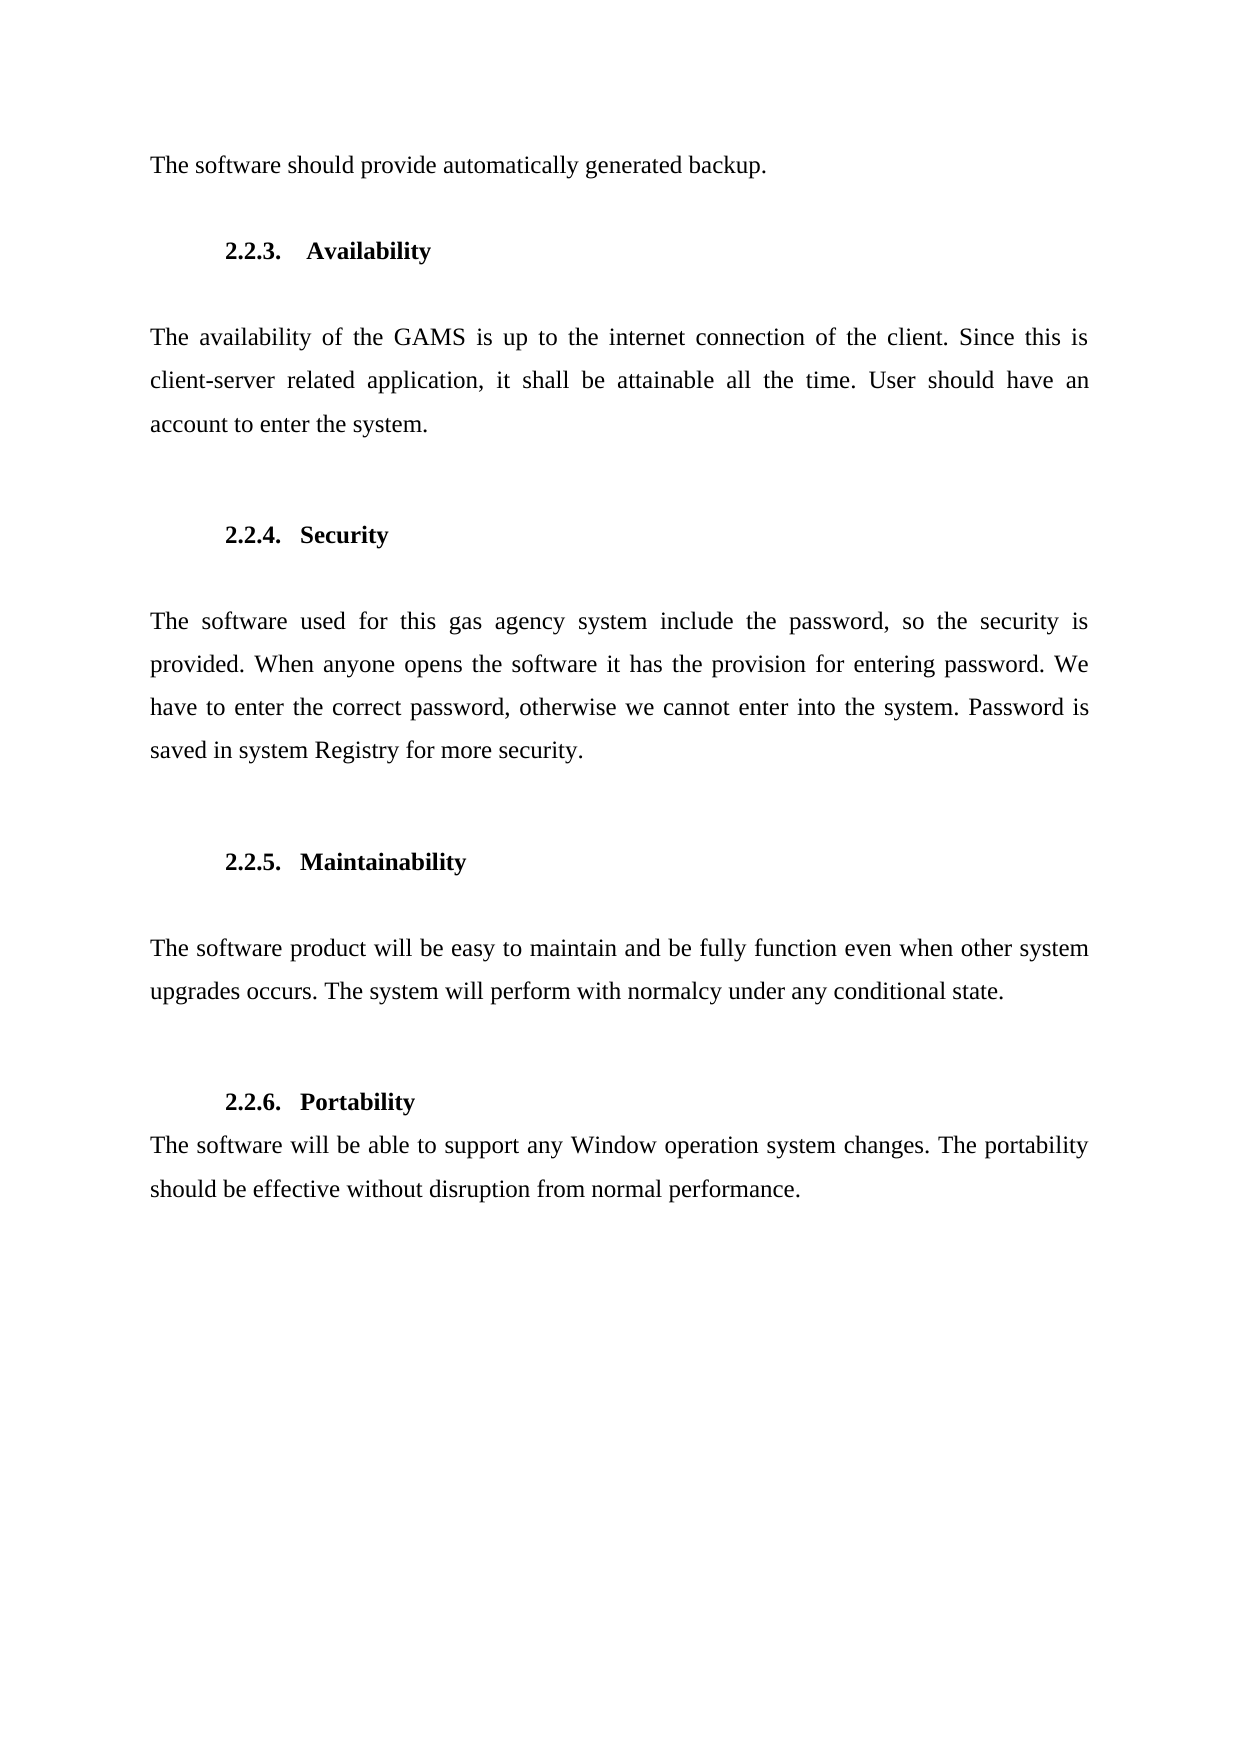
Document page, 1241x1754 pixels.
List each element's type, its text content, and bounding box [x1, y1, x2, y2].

text The availability of the GAMS is up to the internet connection of the client. Since this is client-server related application, it shall be attainable all the time. User should have an account to enter the system. [150, 322, 1090, 437]
text The software used for this gas agency system include the password, so the security is provided. When anyone opens the software it has the provision for entering password. We have to enter the correct password, otherwise we cannot enter into the system. Password is saved in system Registry for more security. [150, 606, 1090, 764]
list Availability [225, 236, 1090, 265]
subtitle Maintainability [225, 847, 1090, 876]
subtitle Portability [225, 1087, 1090, 1116]
text The software should provide automatically generated backup. [150, 150, 1090, 179]
subtitle Security [225, 520, 1090, 549]
text The software product will be easy to maintain and be fully function even when other system upgrades occurs. The system will perform with normalcy under any conditional state. [150, 933, 1090, 1005]
text The software will be able to support any Window operation system changes. The portability should be effective without disruption from normal performance. [150, 1131, 1090, 1202]
